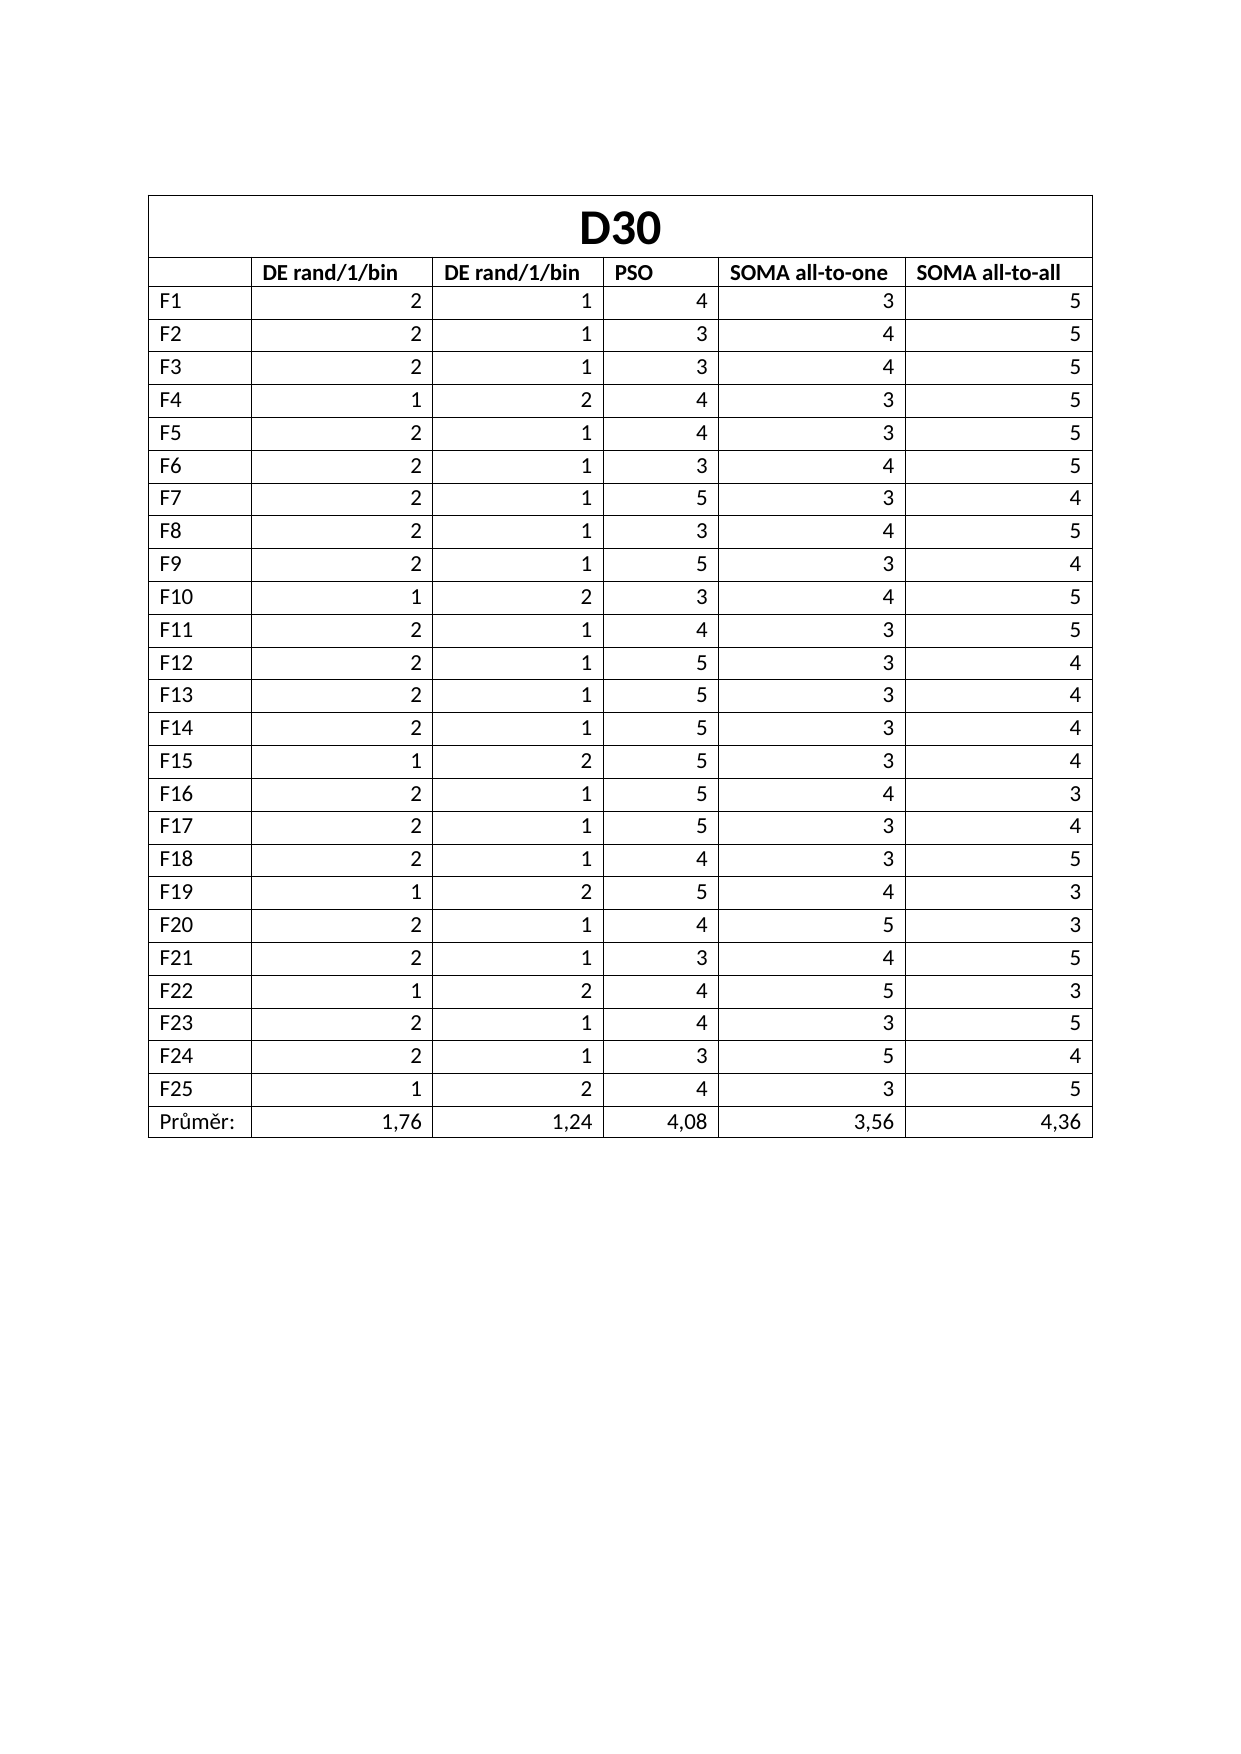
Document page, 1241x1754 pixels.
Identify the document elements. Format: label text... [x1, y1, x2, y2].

table_cell 4 [604, 385, 718, 417]
table_cell F12 [149, 648, 251, 679]
table_cell F10 [149, 582, 251, 614]
table_cell F24 [149, 1041, 251, 1073]
table_cell 5 [906, 352, 1092, 384]
table_cell F14 [149, 713, 251, 745]
table_cell 2 [433, 746, 603, 778]
table_cell 3 [604, 516, 718, 548]
table_cell 1 [433, 943, 603, 975]
table_cell 1 [433, 779, 603, 811]
table_cell 4 [604, 287, 718, 318]
table_cell 2 [252, 287, 432, 318]
table_cell 2 [252, 451, 432, 482]
table_cell 5 [906, 582, 1092, 614]
table_cell 1 [252, 385, 432, 417]
table_cell 3 [719, 385, 905, 417]
table_cell 1 [433, 845, 603, 876]
table_cell 2 [252, 418, 432, 450]
table_cell 4 [906, 1041, 1092, 1073]
table_cell [149, 258, 251, 286]
table_cell 4,36 [906, 1107, 1092, 1137]
table_cell 3 [604, 582, 718, 614]
table_cell 5 [906, 320, 1092, 351]
table_cell 1 [252, 746, 432, 778]
table_cell 4 [906, 484, 1092, 515]
table_cell 3 [719, 287, 905, 318]
table_cell 5 [906, 1074, 1092, 1106]
table_cell F9 [149, 549, 251, 581]
table_cell 2 [252, 680, 432, 712]
table_cell 2 [252, 779, 432, 811]
table_cell F15 [149, 746, 251, 778]
table_cell DE rand/1/bin [433, 258, 603, 286]
table_cell F4 [149, 385, 251, 417]
table_cell 5 [719, 1041, 905, 1073]
table_cell 5 [906, 516, 1092, 548]
table_cell 4 [719, 582, 905, 614]
table_cell F2 [149, 320, 251, 351]
table_cell F20 [149, 910, 251, 942]
table_cell 3 [604, 943, 718, 975]
table_cell 3 [906, 976, 1092, 1007]
table_cell 2 [252, 1009, 432, 1040]
table_cell 1 [433, 812, 603, 843]
table_cell 4 [719, 352, 905, 384]
table_cell 5 [604, 779, 718, 811]
table_cell F16 [149, 779, 251, 811]
table_cell 2 [433, 582, 603, 614]
table_cell 4 [719, 516, 905, 548]
table_cell 4 [604, 418, 718, 450]
table_cell PSO [604, 258, 718, 286]
table_cell 3 [719, 1009, 905, 1040]
table_cell 4 [719, 779, 905, 811]
table_cell 1 [252, 582, 432, 614]
table_cell 2 [252, 812, 432, 843]
table_cell 1 [433, 648, 603, 679]
table_cell 3 [719, 1074, 905, 1106]
table_cell 1 [252, 1074, 432, 1106]
table_cell 2 [433, 976, 603, 1007]
table_cell SOMA all-to-one [719, 258, 905, 286]
table_cell 5 [719, 910, 905, 942]
table_cell 2 [252, 1041, 432, 1073]
table_cell F7 [149, 484, 251, 515]
table_cell F25 [149, 1074, 251, 1106]
table_cell 5 [906, 385, 1092, 417]
table_cell F22 [149, 976, 251, 1007]
table_cell 2 [433, 877, 603, 909]
table_cell 2 [252, 352, 432, 384]
table_cell 3,56 [719, 1107, 905, 1137]
table_cell 4 [719, 877, 905, 909]
table_cell 2 [252, 943, 432, 975]
table_cell 1 [433, 320, 603, 351]
table_cell 5 [906, 615, 1092, 647]
table_cell F17 [149, 812, 251, 843]
table_cell 3 [604, 352, 718, 384]
table_cell 1 [433, 418, 603, 450]
table_cell 1,76 [252, 1107, 432, 1137]
table_cell 1 [433, 352, 603, 384]
table_cell 2 [252, 484, 432, 515]
table_cell F6 [149, 451, 251, 482]
table_cell 4 [604, 1074, 718, 1106]
table_cell 5 [906, 1009, 1092, 1040]
table_cell F8 [149, 516, 251, 548]
table_cell 3 [906, 877, 1092, 909]
table_cell 3 [719, 812, 905, 843]
table_cell 4 [906, 812, 1092, 843]
table_cell 2 [433, 1074, 603, 1106]
table_cell 3 [719, 713, 905, 745]
table_cell 1 [433, 615, 603, 647]
table_cell 2 [433, 385, 603, 417]
table_cell 5 [719, 976, 905, 1007]
table_cell 5 [604, 549, 718, 581]
table_cell F21 [149, 943, 251, 975]
table_cell 3 [604, 1041, 718, 1073]
table_header D30 [149, 196, 1092, 257]
table_cell 5 [604, 680, 718, 712]
table_cell 4 [906, 746, 1092, 778]
table_cell 1 [433, 713, 603, 745]
table_cell 4 [604, 1009, 718, 1040]
table_cell 1 [433, 910, 603, 942]
table_cell F3 [149, 352, 251, 384]
table_cell 5 [604, 812, 718, 843]
table_cell 4,08 [604, 1107, 718, 1137]
table_cell 3 [906, 779, 1092, 811]
table_cell Průměr: [149, 1107, 251, 1137]
table_cell 5 [604, 484, 718, 515]
table_cell 2 [252, 910, 432, 942]
table_cell 3 [604, 320, 718, 351]
table_cell 1 [433, 484, 603, 515]
table_cell 3 [719, 680, 905, 712]
table_cell 5 [604, 713, 718, 745]
table_cell 3 [719, 549, 905, 581]
table_cell 4 [604, 976, 718, 1007]
table_cell F19 [149, 877, 251, 909]
table_cell F5 [149, 418, 251, 450]
table_cell 2 [252, 615, 432, 647]
table_cell 4 [604, 845, 718, 876]
table_cell 1 [433, 1009, 603, 1040]
table_cell 3 [604, 451, 718, 482]
table_cell 5 [906, 418, 1092, 450]
table_cell 5 [604, 648, 718, 679]
table_cell 5 [604, 877, 718, 909]
table_cell 3 [719, 845, 905, 876]
table_cell 4 [906, 648, 1092, 679]
table_cell 3 [906, 910, 1092, 942]
table_cell 3 [719, 648, 905, 679]
table_cell 5 [906, 287, 1092, 318]
table_cell 4 [604, 615, 718, 647]
table_cell F18 [149, 845, 251, 876]
table_cell 2 [252, 845, 432, 876]
table_cell 5 [604, 746, 718, 778]
table_cell DE rand/1/bin [252, 258, 432, 286]
table_cell 2 [252, 549, 432, 581]
table_cell 1 [433, 549, 603, 581]
table_cell F11 [149, 615, 251, 647]
table_cell 1 [433, 287, 603, 318]
table_cell 2 [252, 713, 432, 745]
table_cell 4 [719, 943, 905, 975]
table_cell 2 [252, 516, 432, 548]
table_cell 4 [906, 680, 1092, 712]
table_cell 4 [906, 713, 1092, 745]
table_cell 3 [719, 484, 905, 515]
table_cell 4 [906, 549, 1092, 581]
table_cell 4 [604, 910, 718, 942]
table_cell 1 [433, 516, 603, 548]
table_cell 1 [252, 877, 432, 909]
table_cell 5 [906, 943, 1092, 975]
table_cell 2 [252, 648, 432, 679]
table_cell 1 [433, 1041, 603, 1073]
table_cell F1 [149, 287, 251, 318]
table_cell 3 [719, 615, 905, 647]
table_cell 1,24 [433, 1107, 603, 1137]
table_cell 4 [719, 320, 905, 351]
table_cell 1 [252, 976, 432, 1007]
table_cell 5 [906, 451, 1092, 482]
table_cell 1 [433, 451, 603, 482]
table_cell 4 [719, 451, 905, 482]
table_cell 5 [906, 845, 1092, 876]
table_cell SOMA all-to-all [906, 258, 1092, 286]
table_cell 3 [719, 418, 905, 450]
table_cell F13 [149, 680, 251, 712]
table_cell 2 [252, 320, 432, 351]
table_cell 1 [433, 680, 603, 712]
table_cell 3 [719, 746, 905, 778]
table_cell F23 [149, 1009, 251, 1040]
